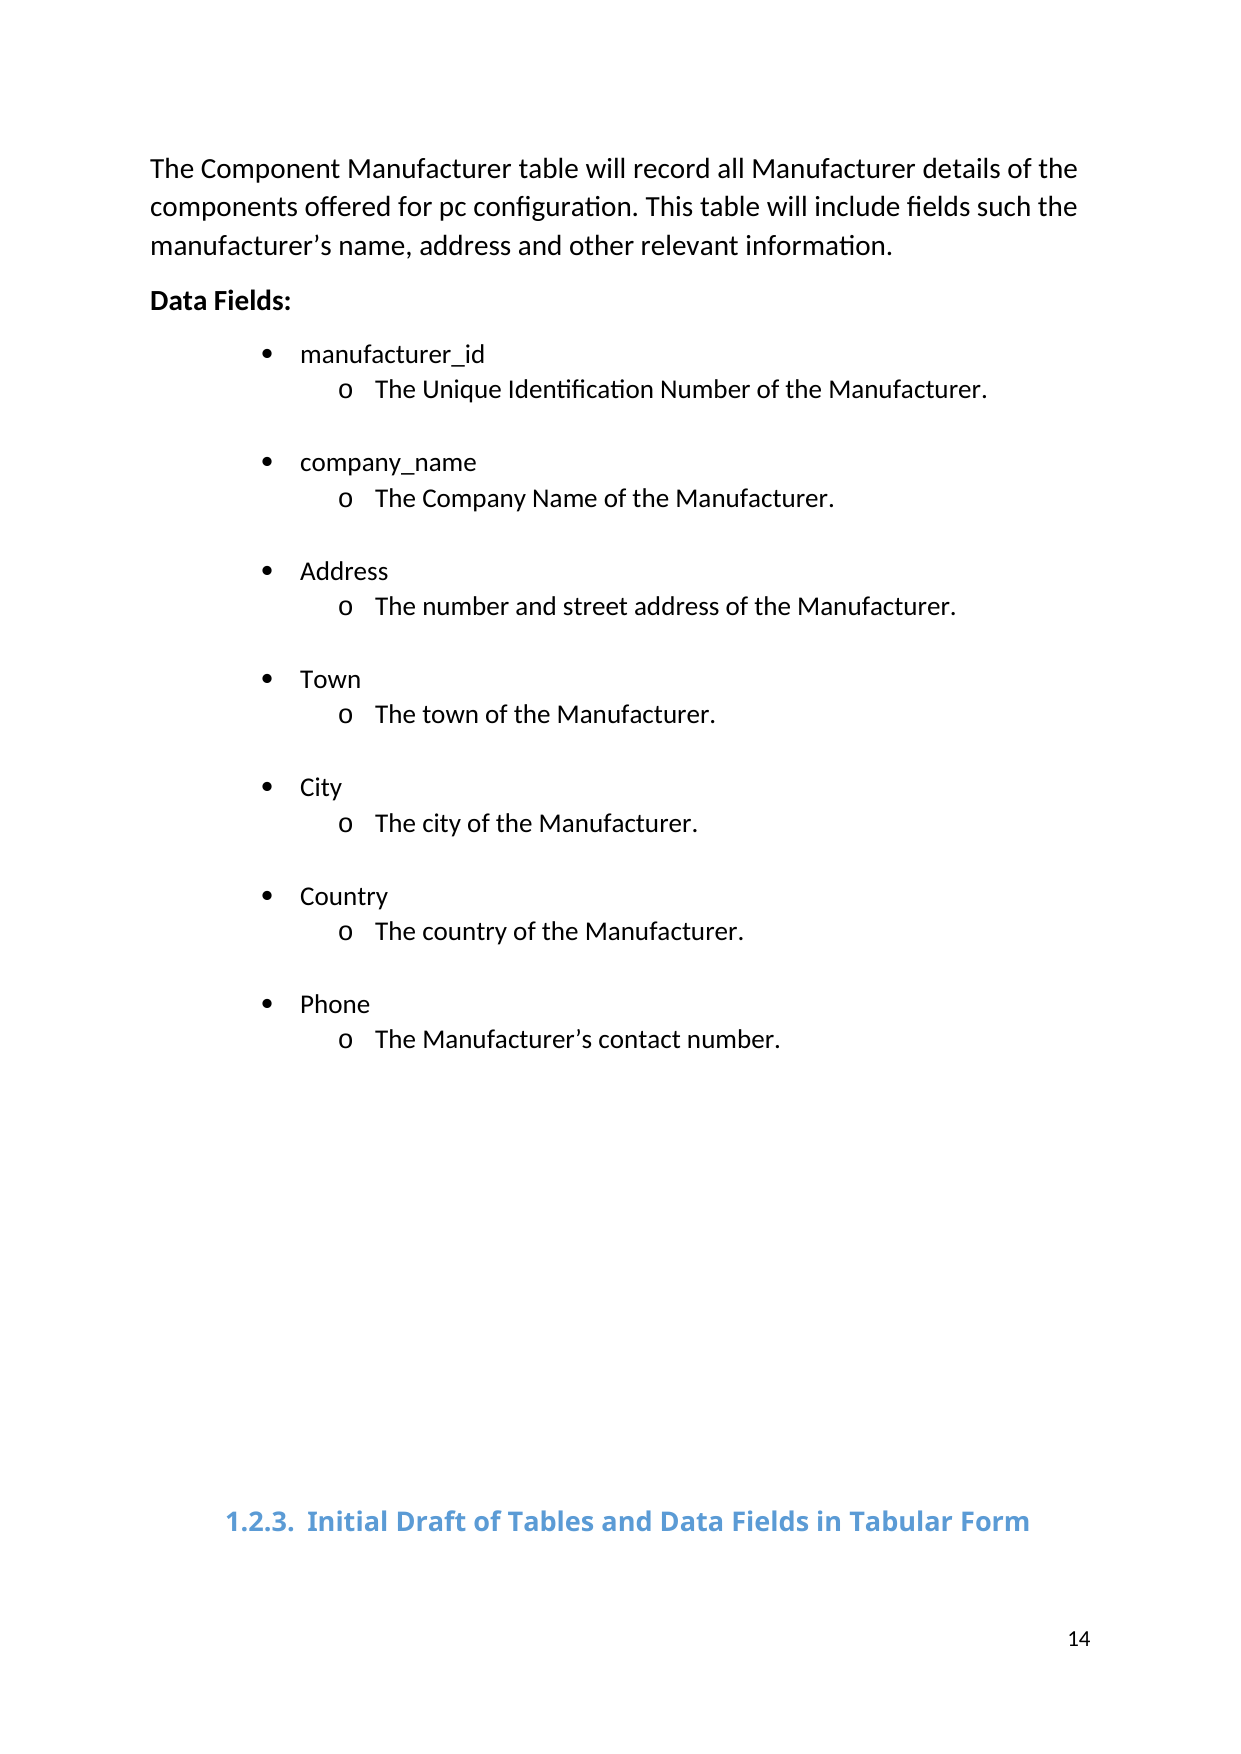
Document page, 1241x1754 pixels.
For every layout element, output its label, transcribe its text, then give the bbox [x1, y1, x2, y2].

list City [262, 770, 1090, 803]
list The Manufacturer’s contact number. [337, 1023, 1090, 1057]
text The Component Manufacturer table will record all Manufacturer details of the components offered for pc configuration. This table will include fields such the manufacturer’s name, address and other relevant information. [150, 150, 1090, 262]
list Country [262, 879, 1090, 912]
list company_name [262, 445, 1090, 478]
list Phone [262, 987, 1090, 1020]
list The number and street address of the Manufacturer. [337, 589, 1090, 624]
list manufacturer_id [262, 337, 1090, 370]
list The Unique Identification Number of the Manufacturer. [337, 373, 1090, 407]
list Town [262, 662, 1090, 695]
text Data Fields: [150, 282, 1090, 318]
list The country of the Manufacturer. [337, 914, 1090, 949]
list The Company Name of the Manufacturer. [337, 481, 1090, 515]
subtitle Initial Draft of Tables and Data Fields in Tabular Form [225, 1502, 1090, 1539]
list Address [262, 554, 1090, 587]
list The town of the Manufacturer. [337, 698, 1090, 732]
list The city of the Manufacturer. [337, 806, 1090, 840]
